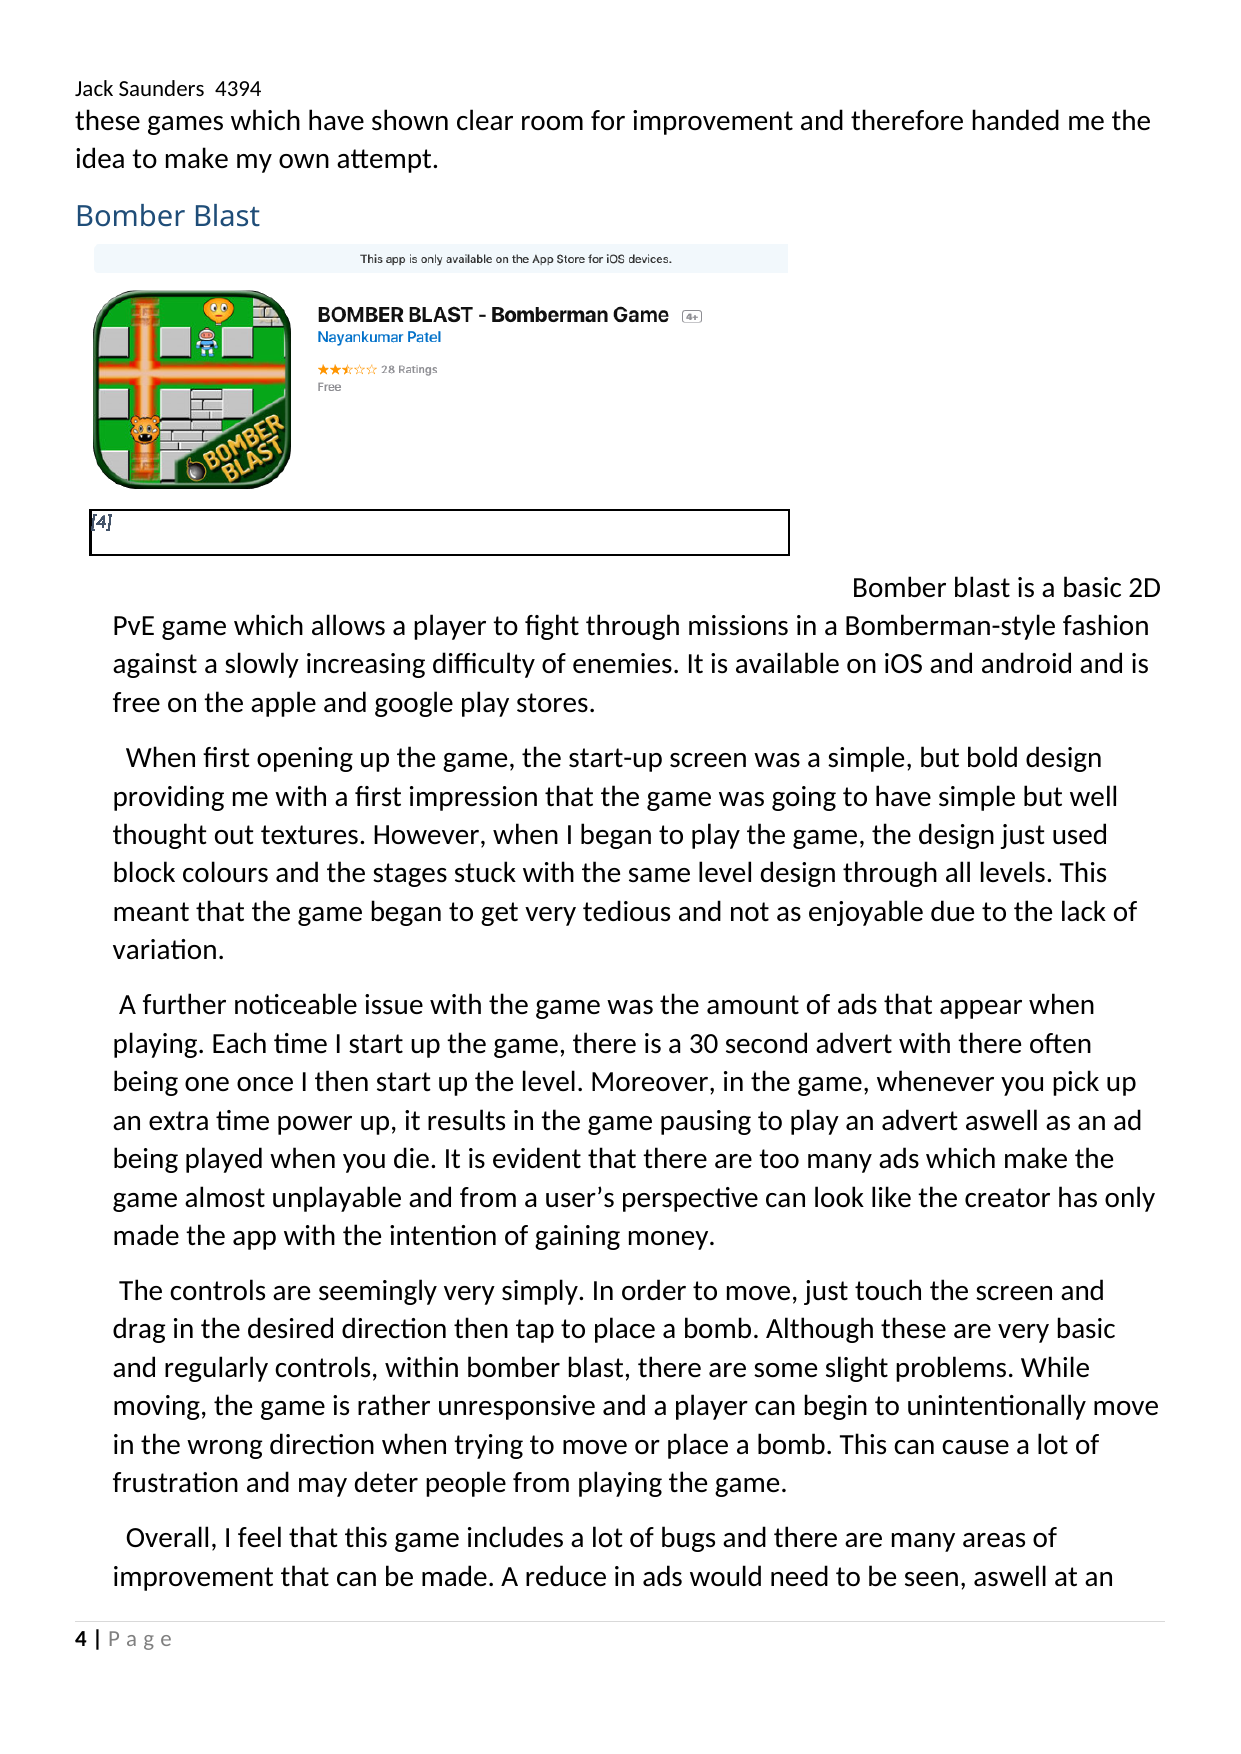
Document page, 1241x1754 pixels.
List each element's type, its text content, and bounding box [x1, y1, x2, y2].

text The controls are seemingly very simply. In order to move, just touch the screen and drag in the desired direction then tap to place a bomb. Although these are very basic and regularly controls, within bomber blast, there are some slight problems. While moving, the game is rather unresponsive and a player can begin to unintentionally move in the wrong direction when trying to move or place a bomb. This can cause a lot of frustration and may deter people from playing the game. [112, 1272, 1165, 1500]
text When first opening up the game, the start-up screen was a simple, but bold design providing me with a first impression that the game was going to have simple but well thought out textures. However, when I began to play the game, the design just used block colours and the stages stuck with the same level design through all levels. This meant that the game began to get very tedious and not as enjoyable due to the lack of variation. [112, 739, 1165, 967]
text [75, 102, 1165, 176]
text A further noticeable issue with the game was the amount of ads that appear when playing. Each time I start up the game, there is a 30 second advert with there often being one once I then start up the level. Moreover, in the game, whenever you pick up an extra time power up, it results in the game pausing to play an advert aswell as an ad being played when you die. It is evident that there are too many ads which make the game almost unplayable and from a user’s perspective can look like the creator has only made the app with the intention of gaining money. [112, 986, 1165, 1253]
subtitle Bomber Blast [75, 195, 1165, 235]
picture [89, 239, 788, 509]
text Bomber blast is a basic 2D PvE game which allows a player to fight through missions in a Bomberman-style fashion against a slowly increasing difficulty of enemies. It is available on iOS and android and is free on the apple and google play stores. [112, 569, 1165, 720]
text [112, 1519, 1165, 1593]
